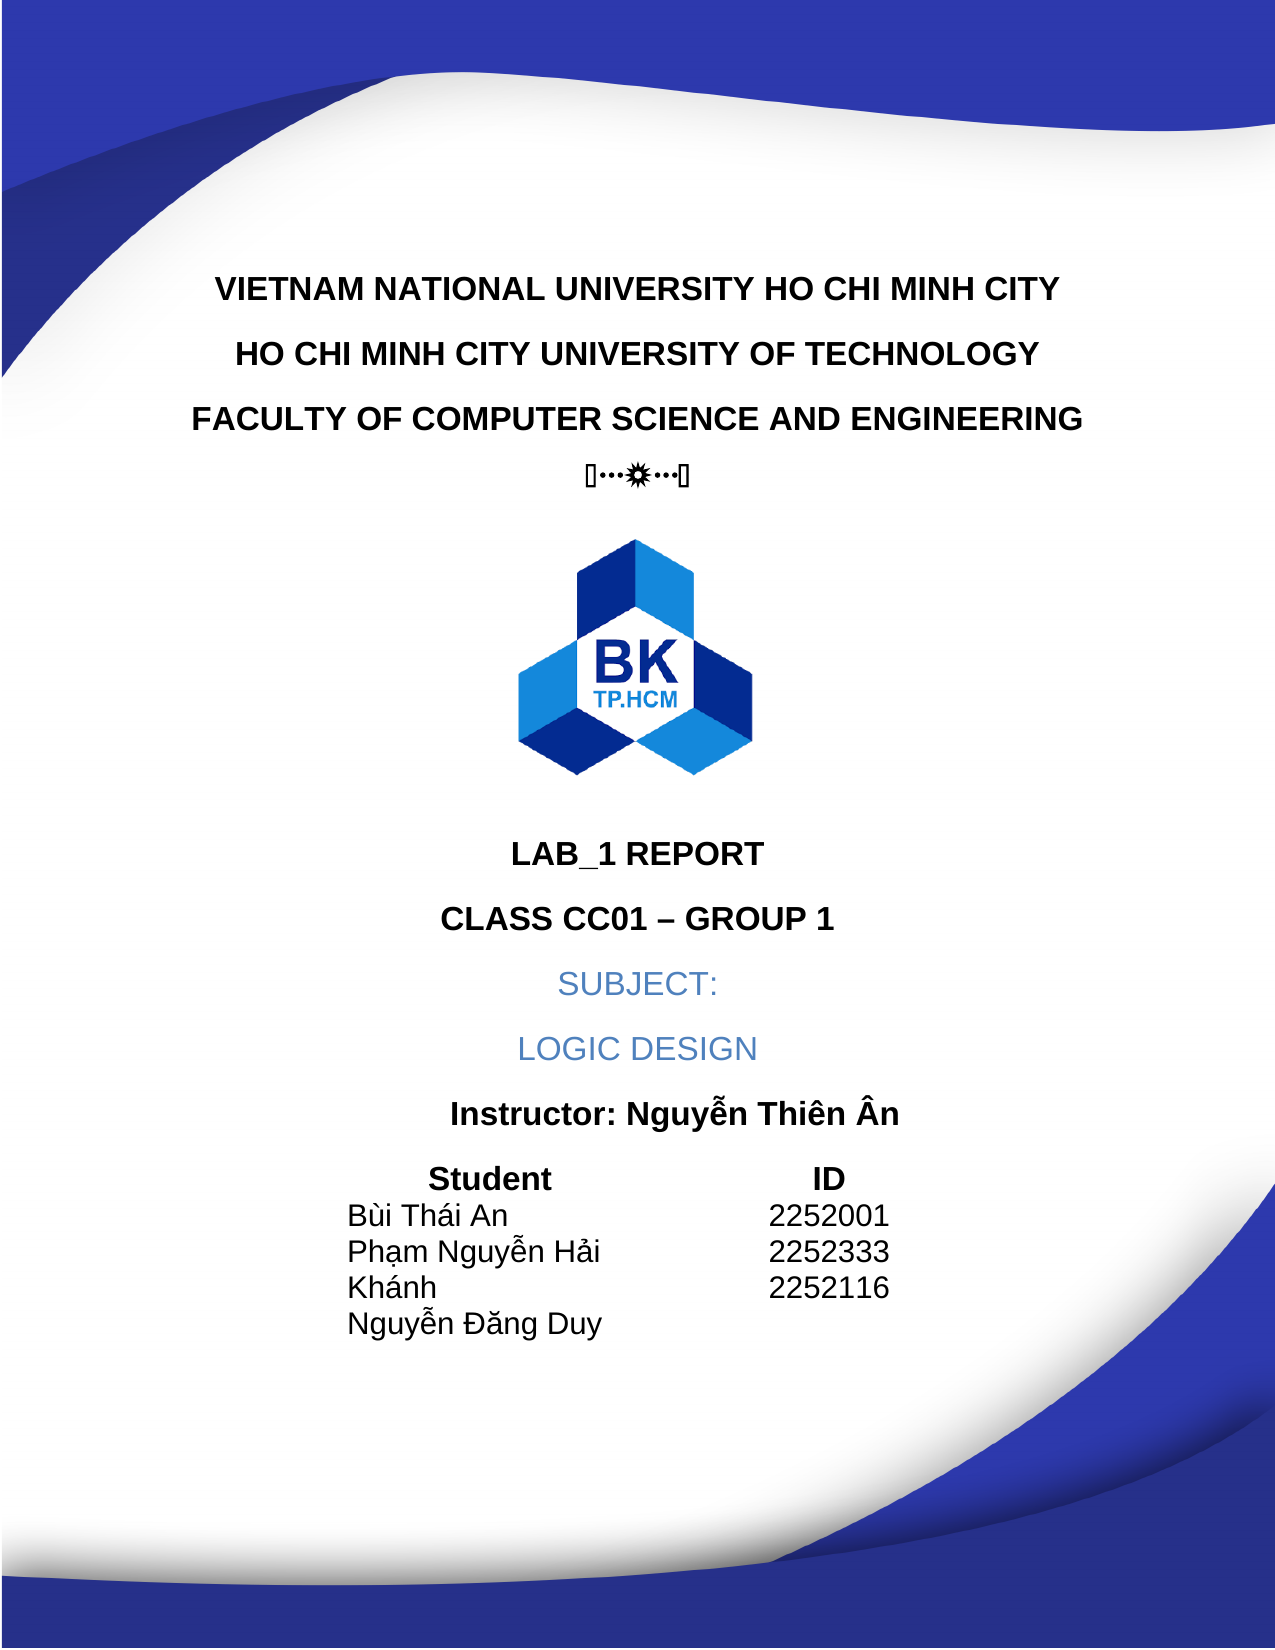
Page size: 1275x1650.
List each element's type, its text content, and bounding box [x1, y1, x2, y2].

text LAB_1 REPORT [150, 834, 1125, 872]
text SUBJECT: [150, 964, 1125, 1002]
table_cell Bùi Thái An Phạm Nguyễn Hải Khánh Nguyễn Đăng Duy [298, 1197, 681, 1377]
text LOGIC DESIGN [150, 1029, 1125, 1067]
text FACULTY OF COMPUTER SCIENCE AND ENGINEERING [150, 399, 1125, 437]
text CLASS CC01 – GROUP 1 [150, 899, 1125, 937]
table_cell 2252001 2252333 2252116 [681, 1197, 977, 1377]
table_header ID [681, 1159, 977, 1197]
text VIETNAM NATIONAL UNIVERSITY HO CHI MINH CITY [150, 269, 1125, 307]
text HO CHI MINH CITY UNIVERSITY OF TECHNOLOGY [150, 334, 1125, 372]
text Instructor: Nguyễn Thiên Ân [375, 1094, 1125, 1132]
picture [1, 0, 1275, 1648]
table_header Student [298, 1159, 681, 1197]
